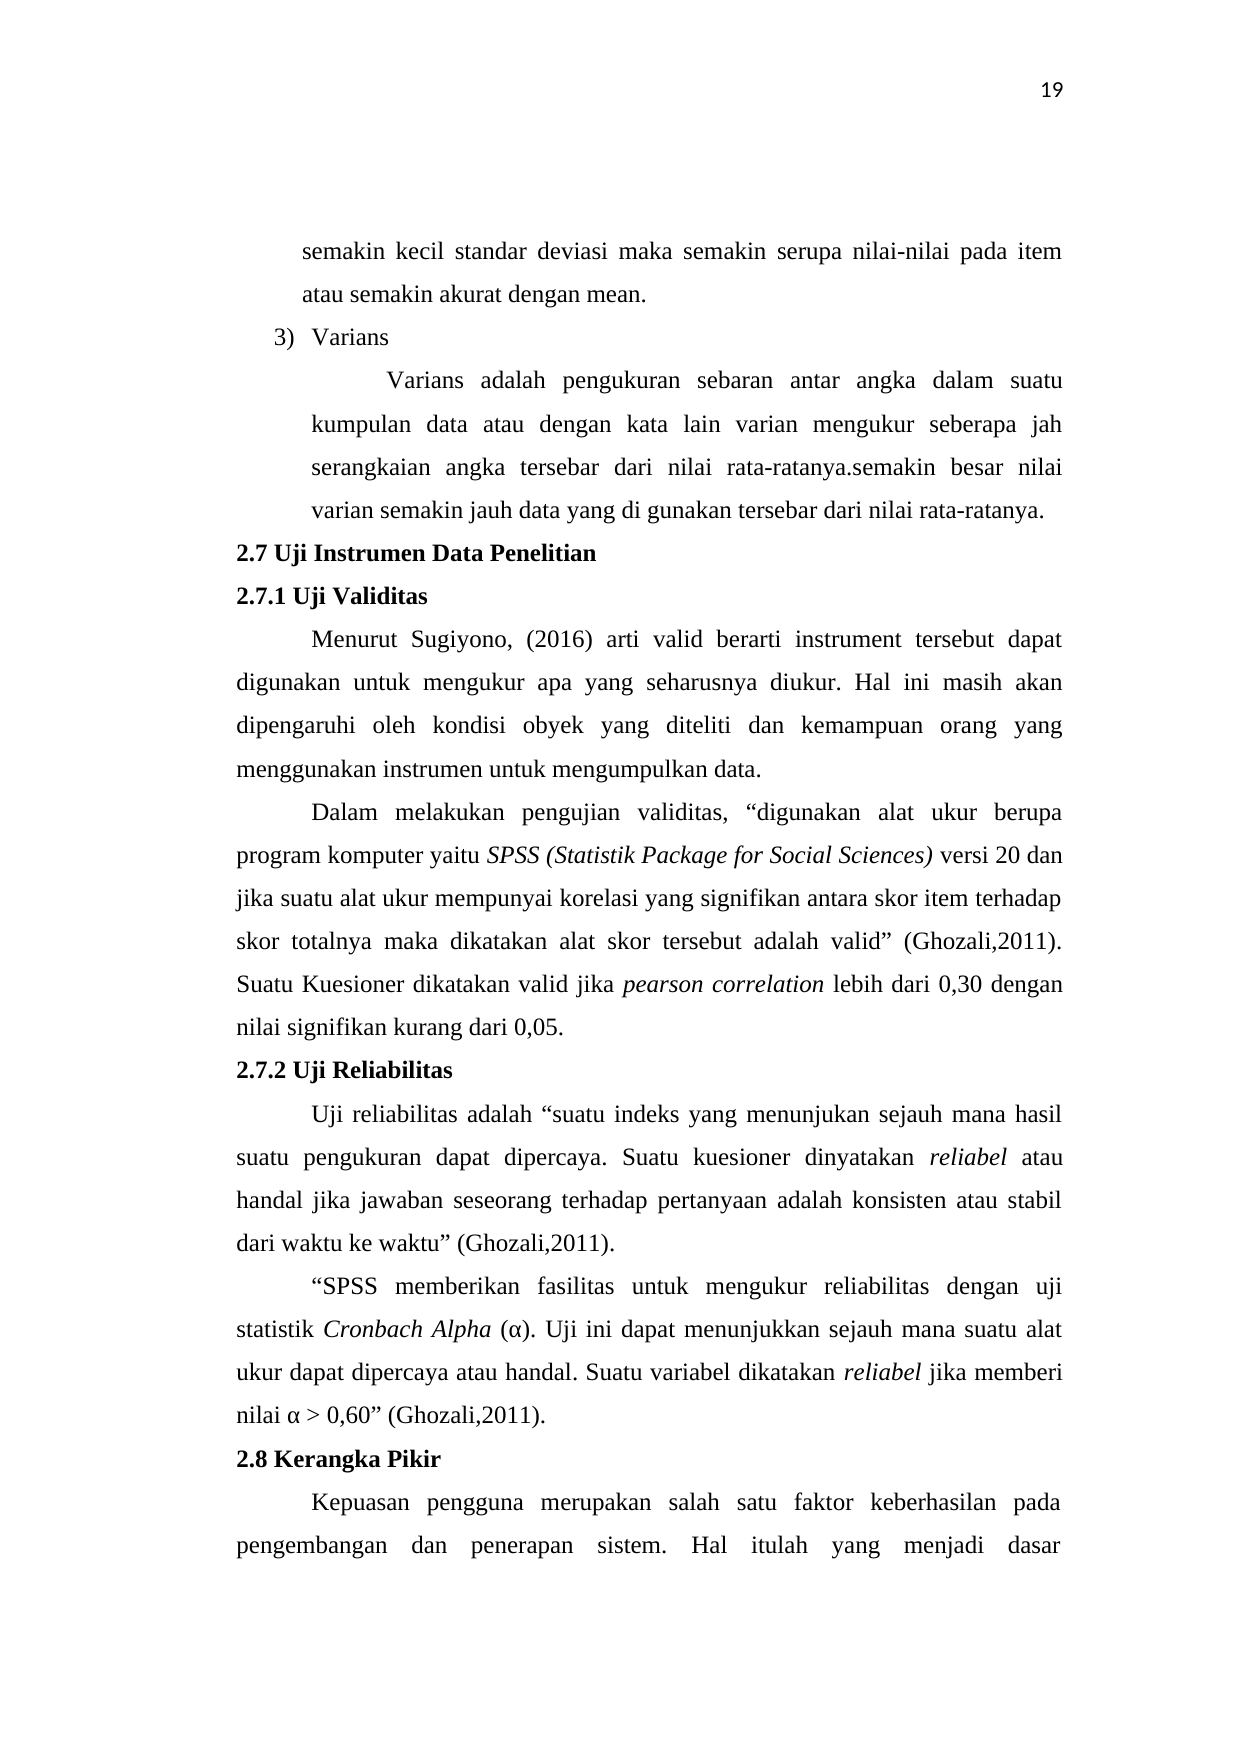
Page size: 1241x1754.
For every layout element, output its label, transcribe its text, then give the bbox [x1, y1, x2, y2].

text 2.8 Kerangka Pikir [236, 1444, 1063, 1472]
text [302, 236, 1063, 308]
text Uji reliabilitas adalah “suatu indeks yang menunjukan sejauh mana hasil suatu pengukuran dapat dipercaya. Suatu kuesioner dinyatakan reliabel atau handal jika jawaban seseorang terhadap pertanyaan adalah konsisten atau stabil dari waktu ke waktu” (Ghozali,2011). [236, 1099, 1063, 1257]
text 2.7 Uji Instrumen Data Penelitian [236, 538, 1063, 567]
text 2.7.2 Uji Reliabilitas [236, 1056, 1063, 1084]
text Menurut Sugiyono, (2016) arti valid berarti instrument tersebut dapat digunakan untuk mengukur apa yang seharusnya diukur. Hal ini masih akan dipengaruhi oleh kondisi obyek yang diteliti dan kemampuan orang yang menggunakan instrumen untuk mengumpulkan data. [236, 624, 1063, 782]
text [236, 1487, 1061, 1559]
list Varians [274, 322, 1063, 351]
text Dalam melakukan pengujian validitas, “digunakan alat ukur berupa program komputer yaitu SPSS (Statistik Package for Social Sciences) versi 20 dan jika suatu alat ukur mempunyai korelasi yang signifikan antara skor item terhadap skor totalnya maka dikatakan alat skor tersebut adalah valid” (Ghozali,2011). Suatu Kuesioner dikatakan valid jika pearson correlation lebih dari 0,30 dengan nilai signifikan kurang dari 0,05. [236, 797, 1063, 1041]
text “SPSS memberikan fasilitas untuk mengukur reliabilitas dengan uji statistik Cronbach Alpha (α). Uji ini dapat menunjukkan sejauh mana suatu alat ukur dapat dipercaya atau handal. Suatu variabel dikatakan reliabel jika memberi nilai α > 0,60” (Ghozali,2011). [236, 1271, 1063, 1429]
text 2.7.1 Uji Validitas [236, 581, 1063, 610]
text Varians adalah pengukuran sebaran antar angka dalam suatu kumpulan data atau dengan kata lain varian mengukur seberapa jah serangkaian angka tersebar dari nilai rata-ratanya.semakin besar nilai varian semakin jauh data yang di gunakan tersebar dari nilai rata-ratanya. [311, 366, 1063, 524]
